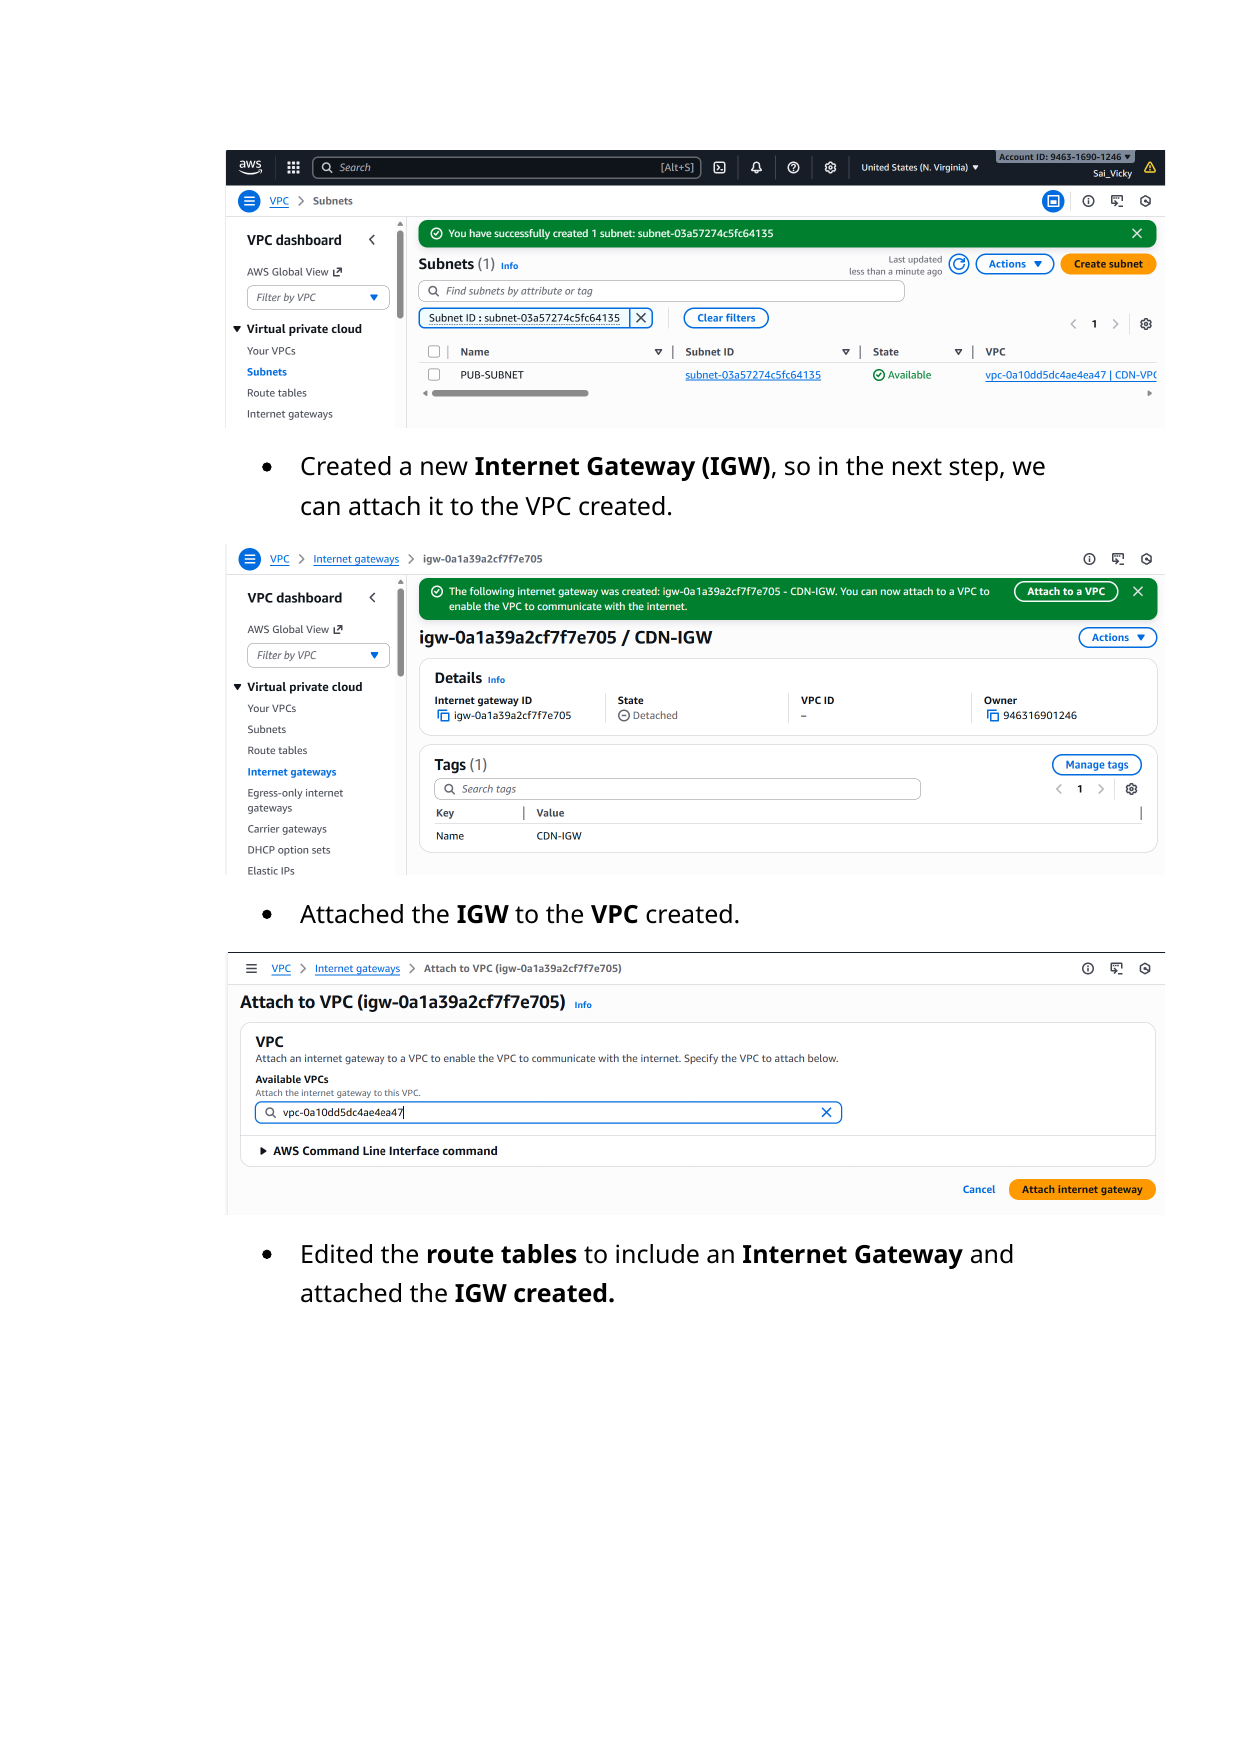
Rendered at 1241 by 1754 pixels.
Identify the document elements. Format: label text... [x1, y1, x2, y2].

list Attached the IGW to the VPC created. [262, 896, 1090, 930]
picture [225, 952, 1166, 1215]
picture [225, 544, 1166, 875]
list Created a new Internet Gateway (IGW), so in the next step, we can attach it to the VPC created. [262, 449, 1090, 522]
picture [225, 150, 1166, 428]
list Edited the route tables to include an Internet Gateway and attached the IGW created. [262, 1236, 1090, 1309]
